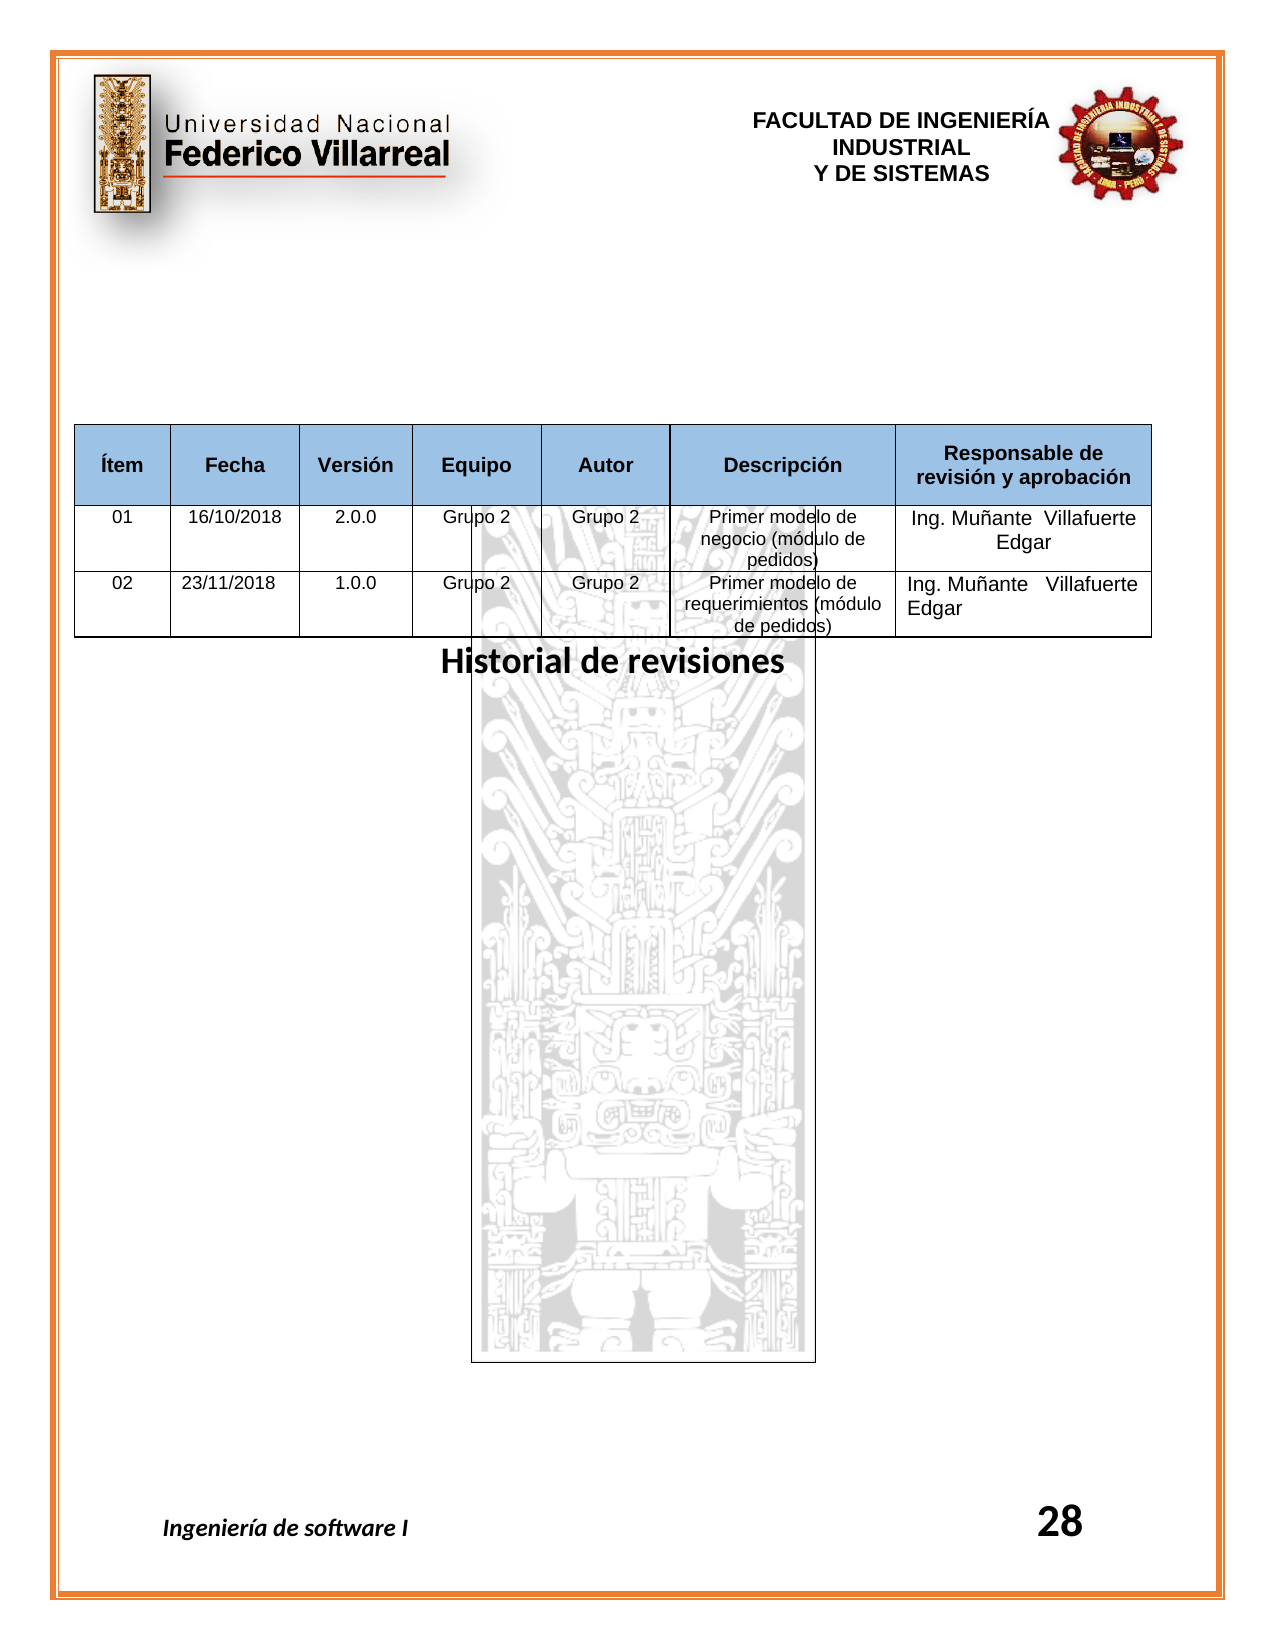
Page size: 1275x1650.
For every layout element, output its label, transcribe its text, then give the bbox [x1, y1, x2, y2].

table_header Versión [300, 425, 412, 505]
table_cell 23/11/2018 [171, 572, 299, 636]
table_header Equipo [413, 425, 541, 505]
table_header Autor [542, 425, 669, 505]
table_cell 01 [75, 506, 170, 571]
table_cell 1.0.0 [300, 572, 412, 636]
table_cell Grupo 2 [542, 572, 669, 636]
table_header Descripción [671, 425, 895, 505]
table_cell Grupo 2 [542, 506, 669, 571]
table_cell Grupo 2 [413, 572, 541, 636]
table_cell 16/10/2018 [171, 506, 299, 571]
text Historial de revisiones [162, 638, 1063, 683]
picture [93, 74, 449, 213]
table_header Fecha [171, 425, 299, 505]
table_cell Primer modelo de negocio (módulo de pedidos) [671, 506, 895, 571]
table_cell Ing. Muñante Villafuerte Edgar [896, 506, 1151, 571]
table_cell 02 [75, 572, 170, 636]
table_cell Primer modelo de requerimientos (módulo de pedidos) [671, 572, 895, 636]
table_header Responsable de revisión y aprobación [896, 425, 1151, 505]
table_cell Grupo 2 [413, 506, 541, 571]
picture [1057, 83, 1186, 204]
table_cell Ing. Muñante Villafuerte Edgar [896, 572, 1151, 636]
table_cell 2.0.0 [300, 506, 412, 571]
table_header Ítem [75, 425, 170, 505]
